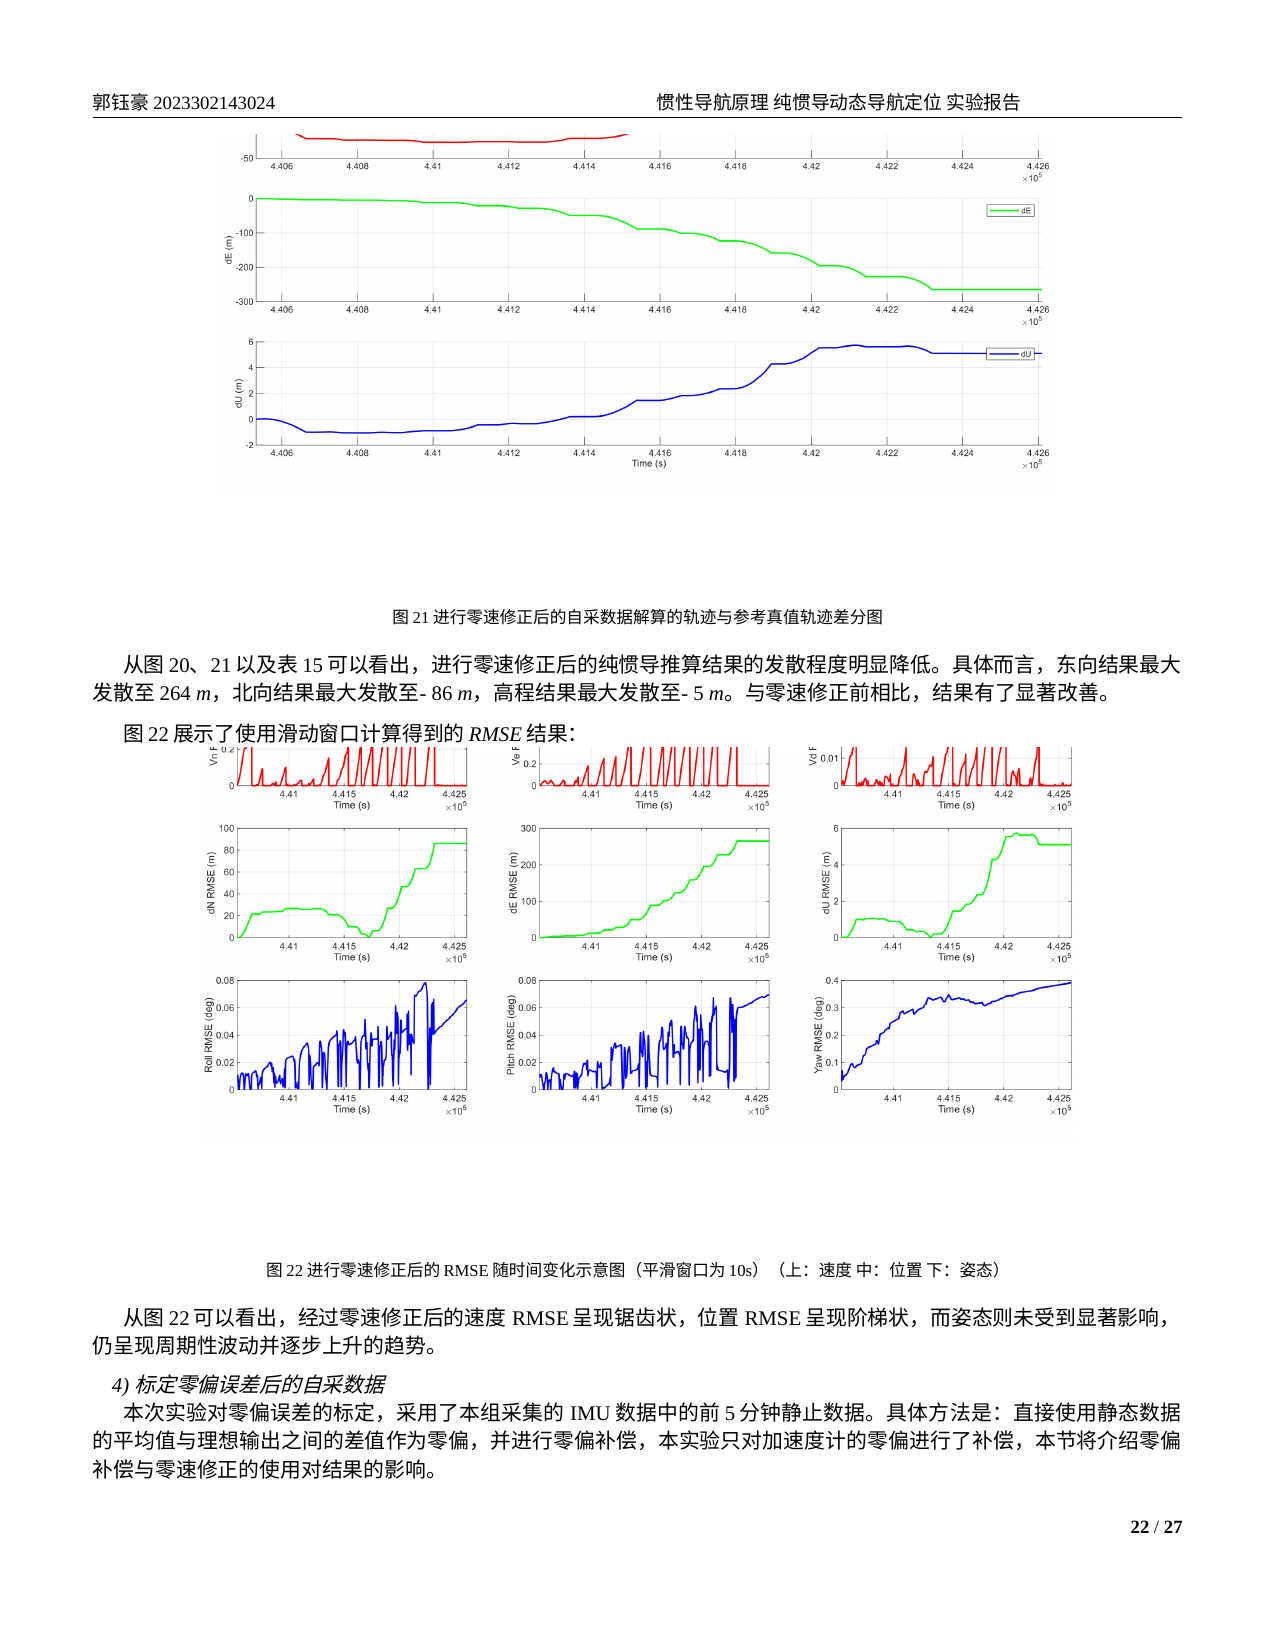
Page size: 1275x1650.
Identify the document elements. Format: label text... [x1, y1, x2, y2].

text 从图22可以看出，经过零速修正后的速度RMSE呈现锯齿状，位置RMSE呈现阶梯状，而姿态则未受到显著影响，仍呈现周期性波动并逐步上升的趋势。 [93, 1302, 1182, 1359]
text 图22展示了使用滑动窗口计算得到的RMSE结果： [93, 719, 1182, 748]
text 4) 标定零偏误差后的自采数据 [93, 1372, 1182, 1397]
text 从图20、21以及表15可以看出，进行零速修正后的纯惯导推算结果的发散程度明显降低。具体而言，东向结果最大发散至264 m，北向结果最大发散至- 86 m，高程结果最大发散至- 5 m。与零速修正前相比，结果有了显著改善。 [93, 649, 1182, 706]
text 图 21 进行零速修正后的自采数据解算的轨迹与参考真值轨迹差分图 [93, 605, 1182, 628]
picture [196, 747, 1079, 1146]
text 图 22 进行零速修正后的RMSE随时间变化示意图（平滑窗口为10s）（上：速度 中：位置 下：姿态） [93, 1258, 1182, 1281]
text 本次实验对零偏误差的标定，采用了本组采集的IMU数据中的前5分钟静止数据。具体方法是：直接使用静态数据的平均值与理想输出之间的差值作为零偏，并进行零偏补偿，本实验只对加速度计的零偏进行了补偿，本节将介绍零偏补偿与零速修正的使用对结果的影响。 [93, 1397, 1182, 1483]
picture [216, 134, 1059, 498]
